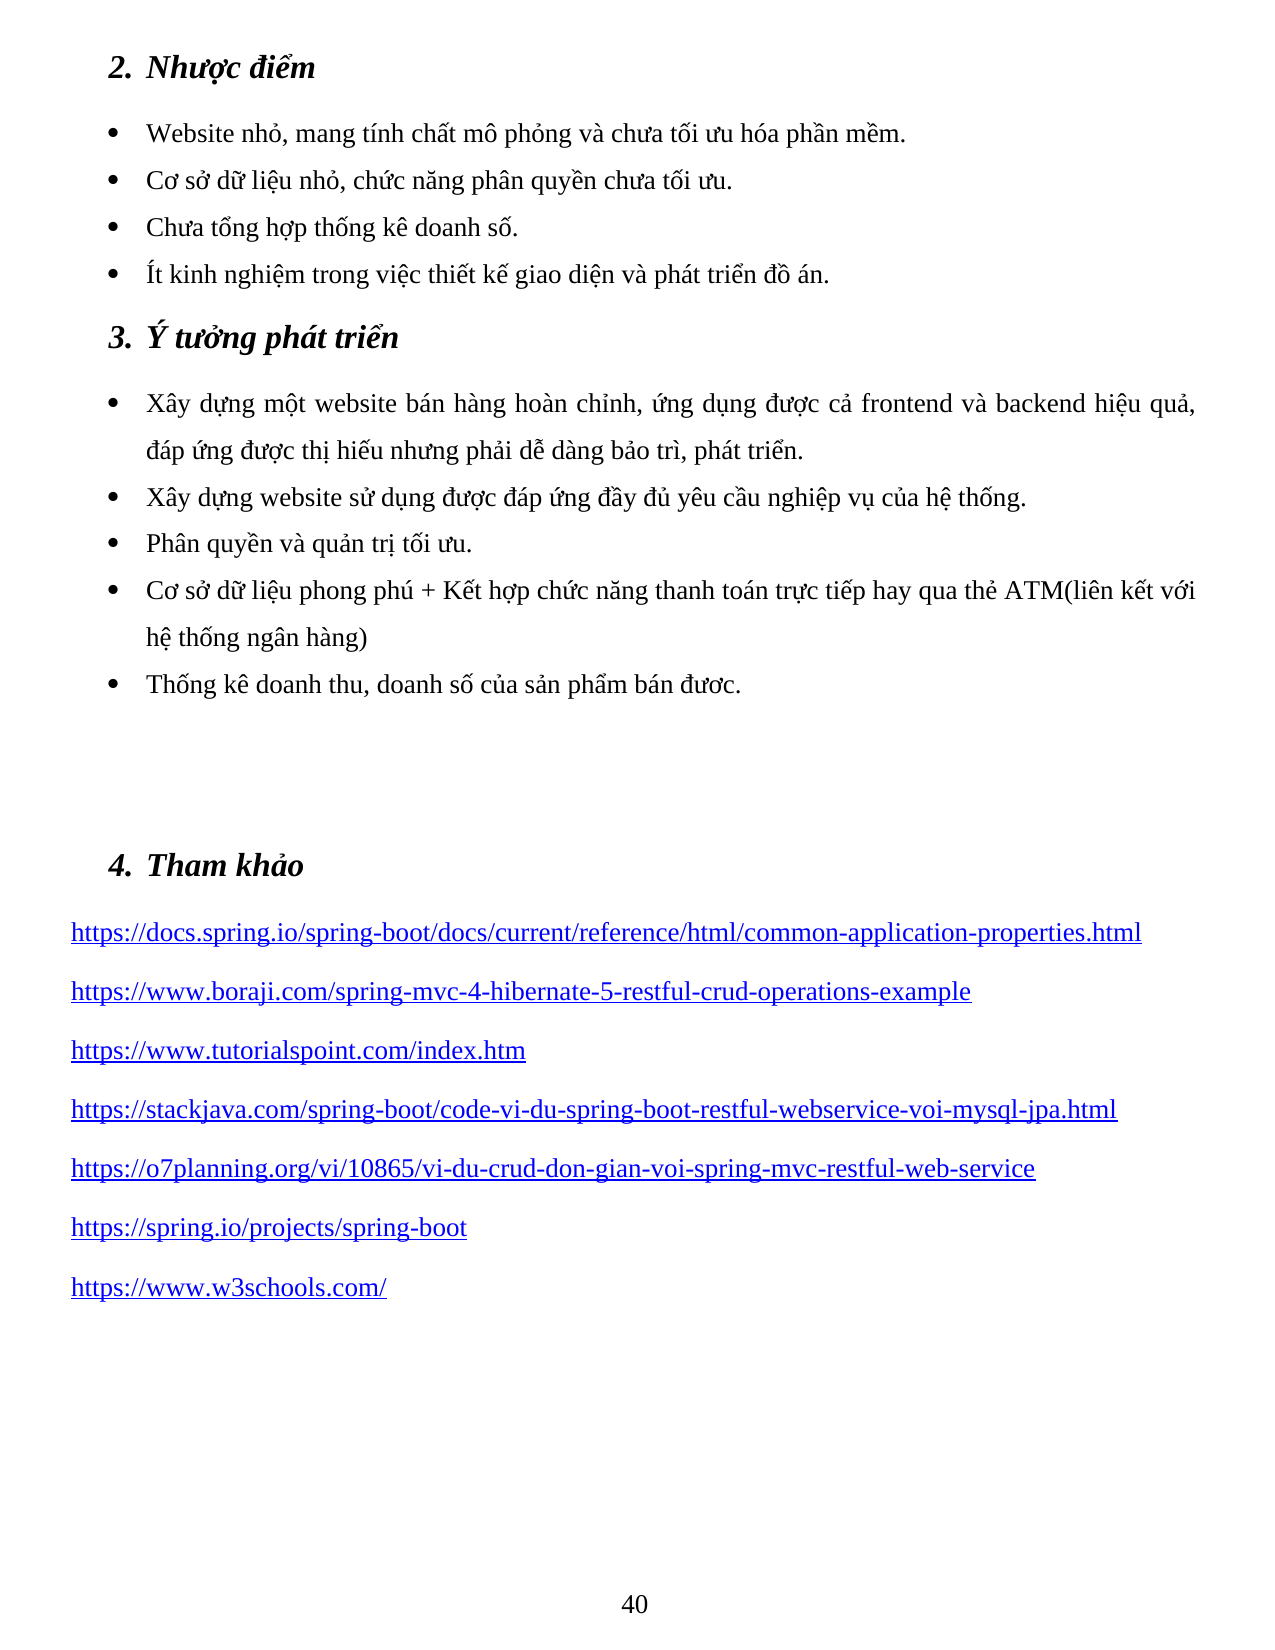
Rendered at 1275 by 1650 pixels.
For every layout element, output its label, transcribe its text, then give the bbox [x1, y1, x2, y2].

list Website nhỏ, mang tính chất mô phỏng và chưa tối ưu hóa phần mềm. [108, 117, 1198, 148]
list Phân quyền và quản trị tối ưu. [108, 528, 1198, 559]
list Xây dựng website sử dụng được đáp ứng đầy đủ yêu cầu nghiệp vụ của hệ thống. [108, 481, 1198, 512]
subtitle Ý tưởng phát triển [108, 317, 1198, 356]
text https://spring.io/projects/spring-boot [71, 1211, 1198, 1243]
text https://www.w3schools.com/ [71, 1271, 1198, 1302]
text https://docs.spring.io/spring-boot/docs/current/reference/html/common-application-properties.html [71, 916, 1198, 947]
list Xây dựng một website bán hàng hoàn chỉnh, ứng dụng được cả frontend và backend hiệu quả, đáp ứng được thị hiếu nhưng phải dễ dàng bảo trì, phát triển. [108, 387, 1198, 465]
text https://stackjava.com/spring-boot/code-vi-du-spring-boot-restful-webservice-voi-mysql-jpa.html [71, 1093, 1198, 1124]
subtitle Tham khảo [108, 846, 1198, 884]
text https://www.tutorialspoint.com/index.htm [71, 1034, 1198, 1065]
list Cơ sở dữ liệu phong phú + Kết hợp chức năng thanh toán trực tiếp hay qua thẻ ATM(liên kết với hệ thống ngân hàng) [108, 574, 1198, 652]
text https://o7planning.org/vi/10865/vi-du-crud-don-gian-voi-spring-mvc-restful-web-service [71, 1152, 1198, 1183]
subtitle Nhược điểm [108, 47, 1198, 86]
list Ít kinh nghiệm trong việc thiết kế giao diện và phát triển đồ án. [108, 258, 1198, 289]
list Thống kê doanh thu, doanh số của sản phẩm bán đươc. [108, 668, 1198, 699]
list Chưa tổng hợp thống kê doanh số. [108, 211, 1198, 242]
text https://www.boraji.com/spring-mvc-4-hibernate-5-restful-crud-operations-example [71, 975, 1198, 1006]
list Cơ sở dữ liệu nhỏ, chức năng phân quyền chưa tối ưu. [108, 164, 1198, 195]
